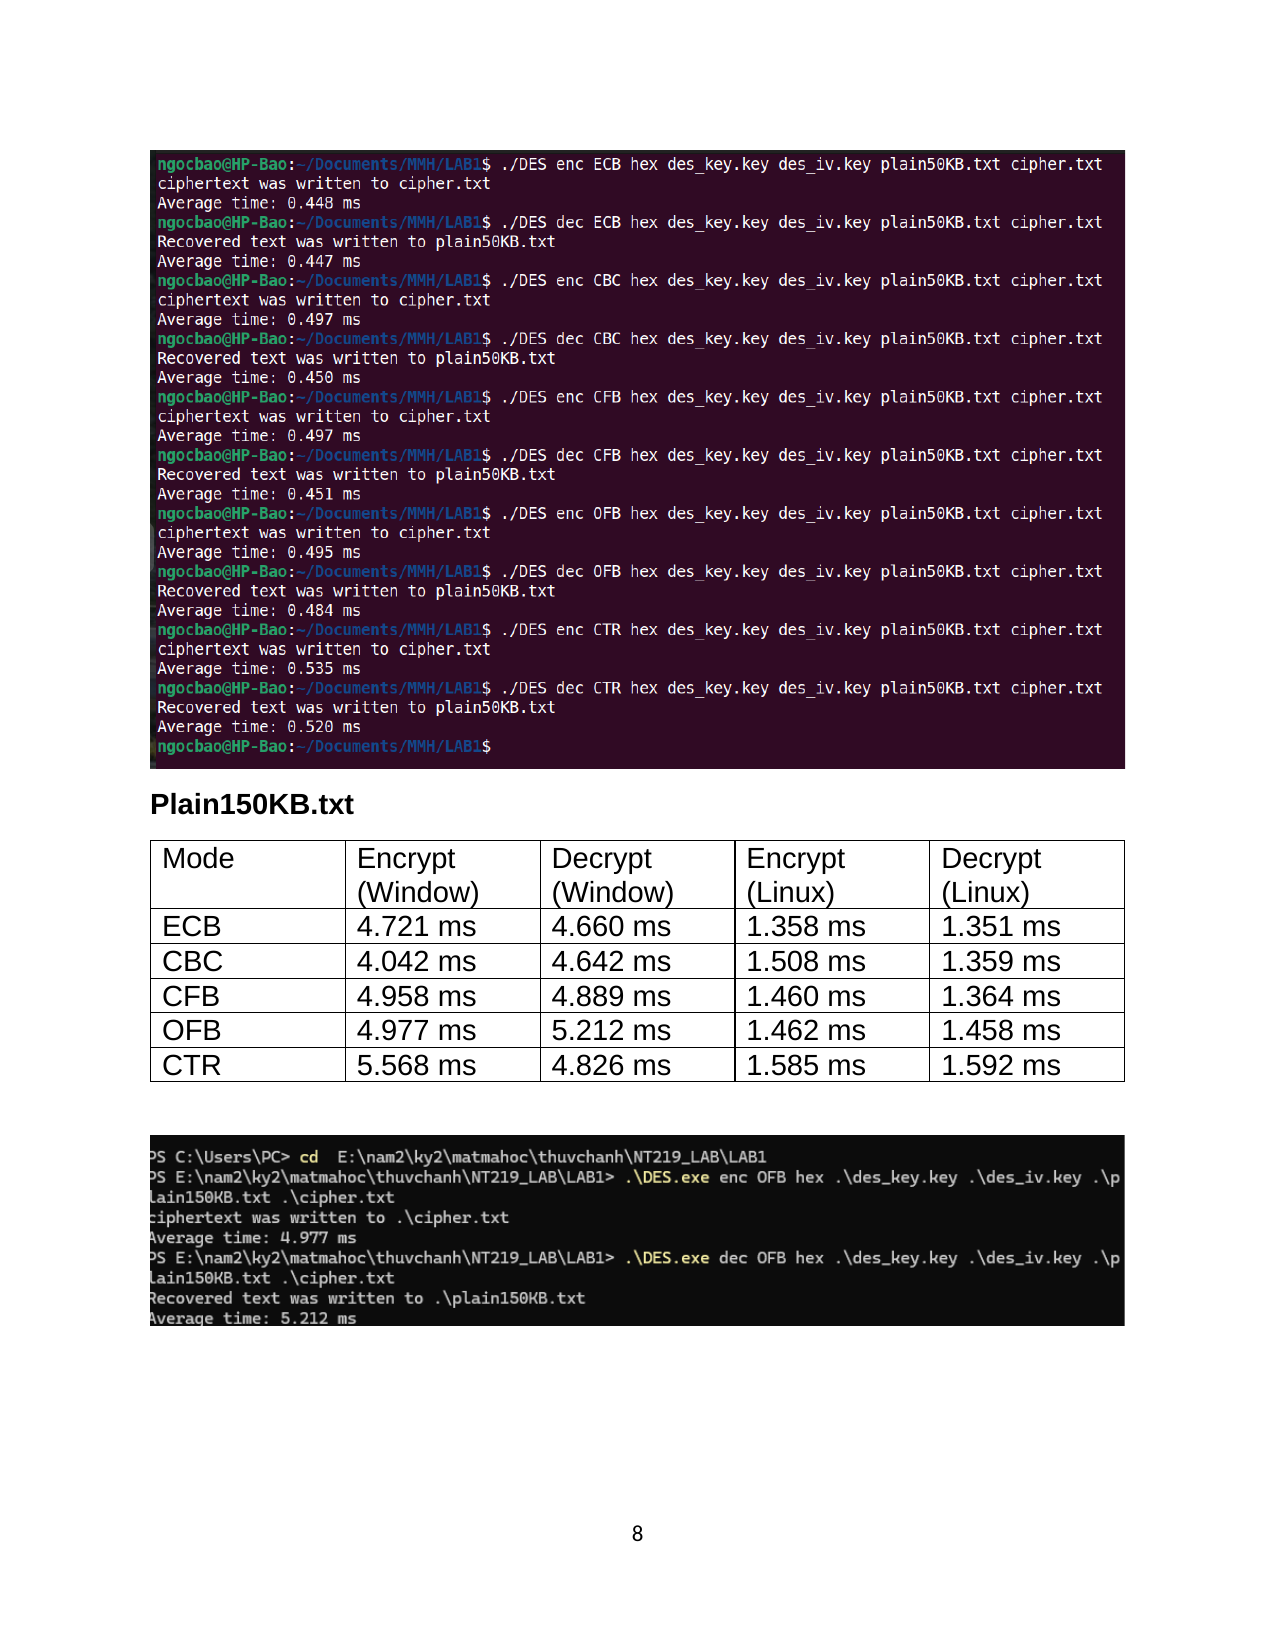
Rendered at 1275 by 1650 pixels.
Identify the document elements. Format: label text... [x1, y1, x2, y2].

table_cell 1.364 ms [930, 979, 1124, 1012]
table_cell 1.359 ms [930, 944, 1124, 977]
table_cell OFB [151, 1013, 345, 1047]
table_cell 4.721 ms [346, 909, 540, 943]
table_cell 4.042 ms [346, 944, 540, 977]
table_cell ECB [151, 909, 345, 943]
table_cell CTR [151, 1048, 345, 1081]
table_cell 5.568 ms [346, 1048, 540, 1081]
table_cell 1.358 ms [736, 909, 929, 943]
picture [150, 1135, 1125, 1326]
text Plain150KB.txt [150, 787, 1125, 821]
table_cell CFB [151, 979, 345, 1012]
table_header Decrypt (Linux) [930, 841, 1124, 908]
picture [150, 150, 1125, 769]
table_cell 1.351 ms [930, 909, 1124, 943]
table_cell 1.508 ms [736, 944, 929, 977]
table_cell 4.977 ms [346, 1013, 540, 1047]
table_cell 1.585 ms [736, 1048, 929, 1081]
table_cell CBC [151, 944, 345, 977]
table_cell 1.460 ms [736, 979, 929, 1012]
table_header Decrypt (Window) [541, 841, 734, 908]
table_cell 4.642 ms [541, 944, 734, 977]
table_cell 5.212 ms [541, 1013, 734, 1047]
table_cell 1.462 ms [736, 1013, 929, 1047]
table_cell 4.826 ms [541, 1048, 734, 1081]
table_cell 4.660 ms [541, 909, 734, 943]
table_header Encrypt (Window) [346, 841, 540, 908]
table_cell 1.458 ms [930, 1013, 1124, 1047]
table_cell 4.889 ms [541, 979, 734, 1012]
table_header Encrypt (Linux) [736, 841, 929, 908]
table_header Mode [151, 841, 345, 908]
table_cell 4.958 ms [346, 979, 540, 1012]
table_cell 1.592 ms [930, 1048, 1124, 1081]
